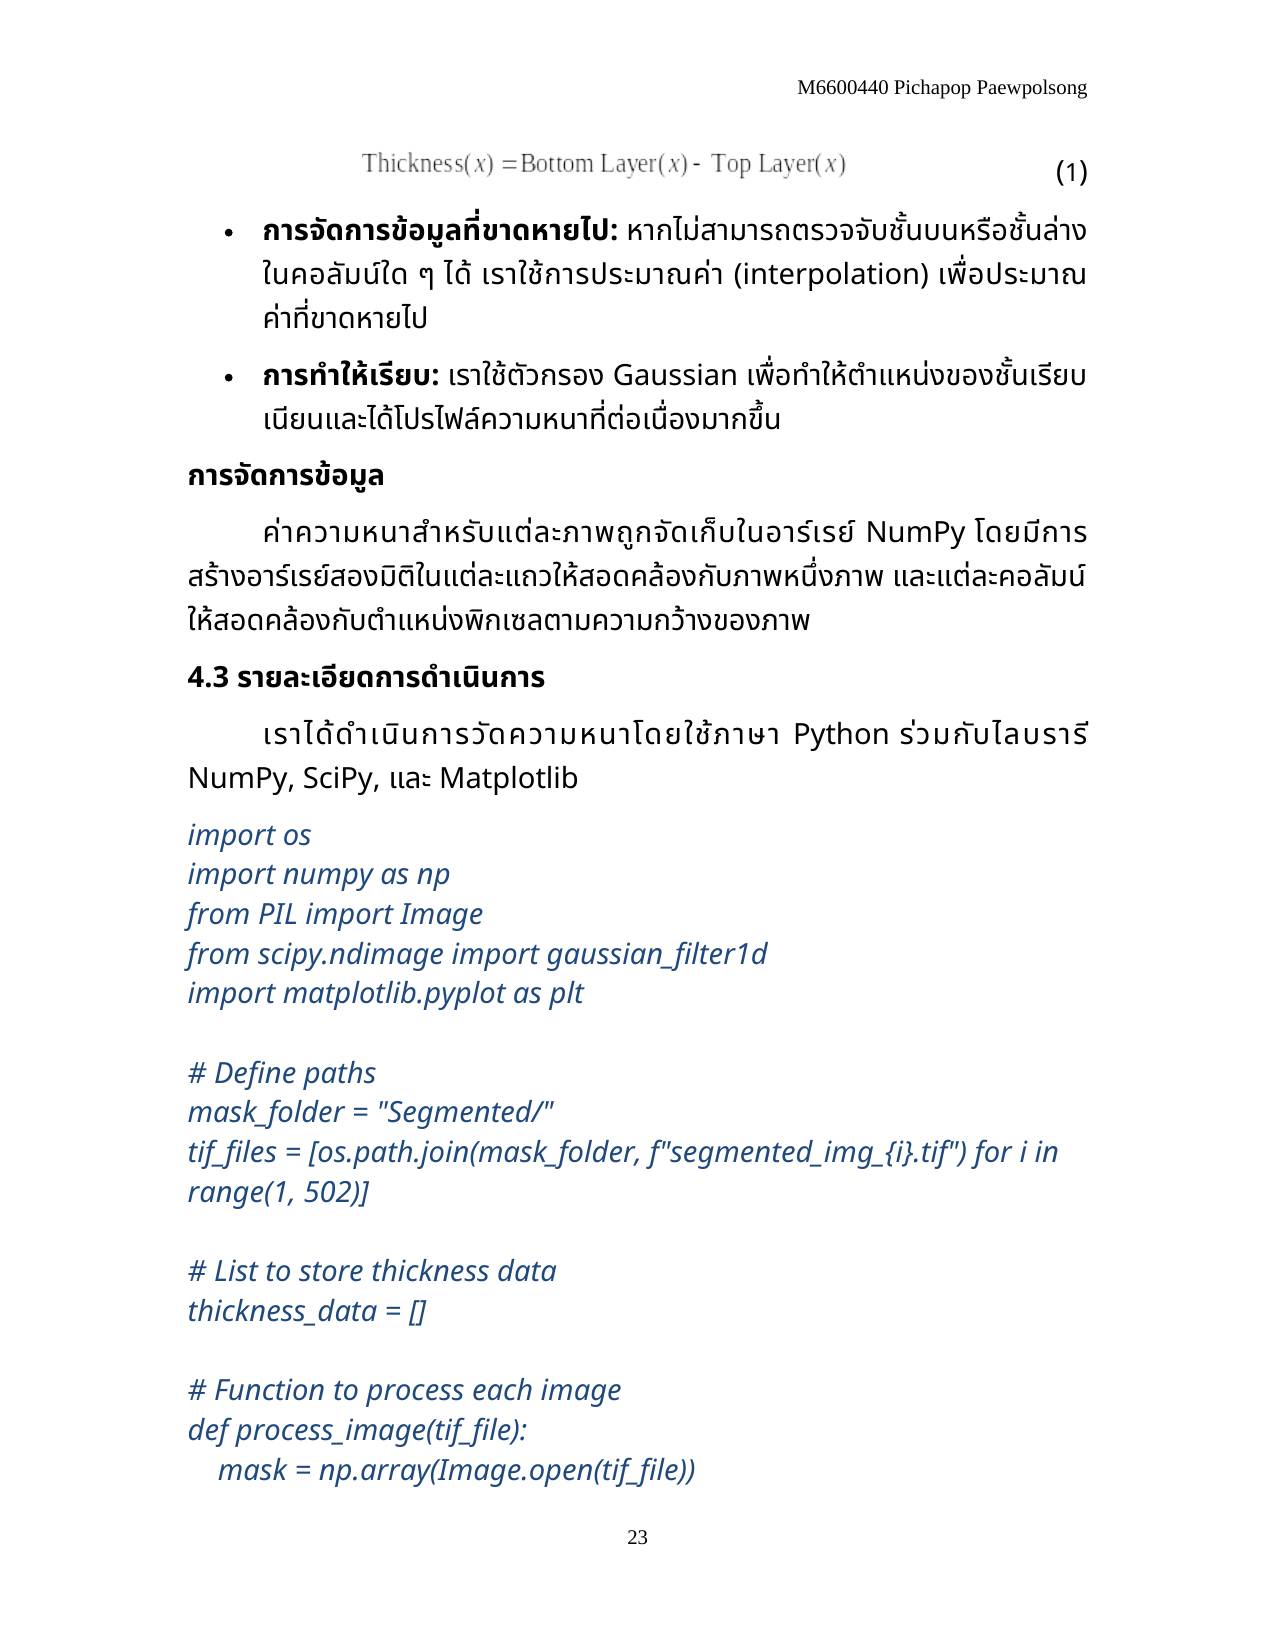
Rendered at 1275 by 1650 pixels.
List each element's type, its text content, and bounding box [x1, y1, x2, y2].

text from scipy.ndimage import gaussian_filter1d [187, 933, 1087, 973]
text # List to store thickness data [187, 1251, 1087, 1290]
table_header (1) [1031, 150, 1099, 209]
text from PIL import Image [187, 893, 1087, 933]
text mask_folder = "Segmented/" [187, 1092, 1087, 1131]
text tif_files = [os.path.join(mask_folder, f"segmented_img_{i}.tif") for i in range(1, 502)] [187, 1131, 1087, 1211]
text import matplotlib.pyplot as plt [187, 973, 1087, 1012]
table_header [176, 150, 1031, 209]
text # Define paths [187, 1052, 1087, 1092]
text เราได้ดำเนินการวัดความหนาโดยใช้ภาษา Python ร่วมกับไลบรารี NumPy, SciPy, และ Matplotlib [187, 713, 1087, 801]
text def process_image(tif_file): [187, 1409, 1087, 1449]
text thickness_data = [] [187, 1290, 1087, 1330]
text mask = np.array(Image.open(tif_file)) [187, 1449, 1087, 1489]
list การจัดการข้อมูลที่ขาดหายไป: หากไม่สามารถตรวจจับชั้นบนหรือชั้นล่างในคอลัมน์ใด ๆ ได้ เราใช้การประมาณค่า (interpolation) เพื่อประมาณค่าที่ขาดหายไป [225, 209, 1087, 341]
subtitle การจัดการข้อมูล [187, 455, 1087, 499]
list การทำให้เรียบ: เราใช้ตัวกรอง Gaussian เพื่อทำให้ตำแหน่งของชั้นเรียบเนียนและได้โปรไฟล์ความหนาที่ต่อเนื่องมากขึ้น [225, 354, 1087, 442]
subtitle 4.3 รายละเอียดการดำเนินการ [187, 656, 1087, 700]
text ค่าความหนาสำหรับแต่ละภาพถูกจัดเก็บในอาร์เรย์ NumPy โดยมีการสร้างอาร์เรย์สองมิติในแต่ละแถวให้สอดคล้องกับภาพหนึ่งภาพ และแต่ละคอลัมน์ให้สอดคล้องกับตำแหน่งพิกเซลตามความกว้างของภาพ [187, 511, 1087, 644]
text import numpy as np [187, 854, 1087, 893]
text # Function to process each image [187, 1369, 1087, 1409]
text import os [187, 814, 1087, 854]
